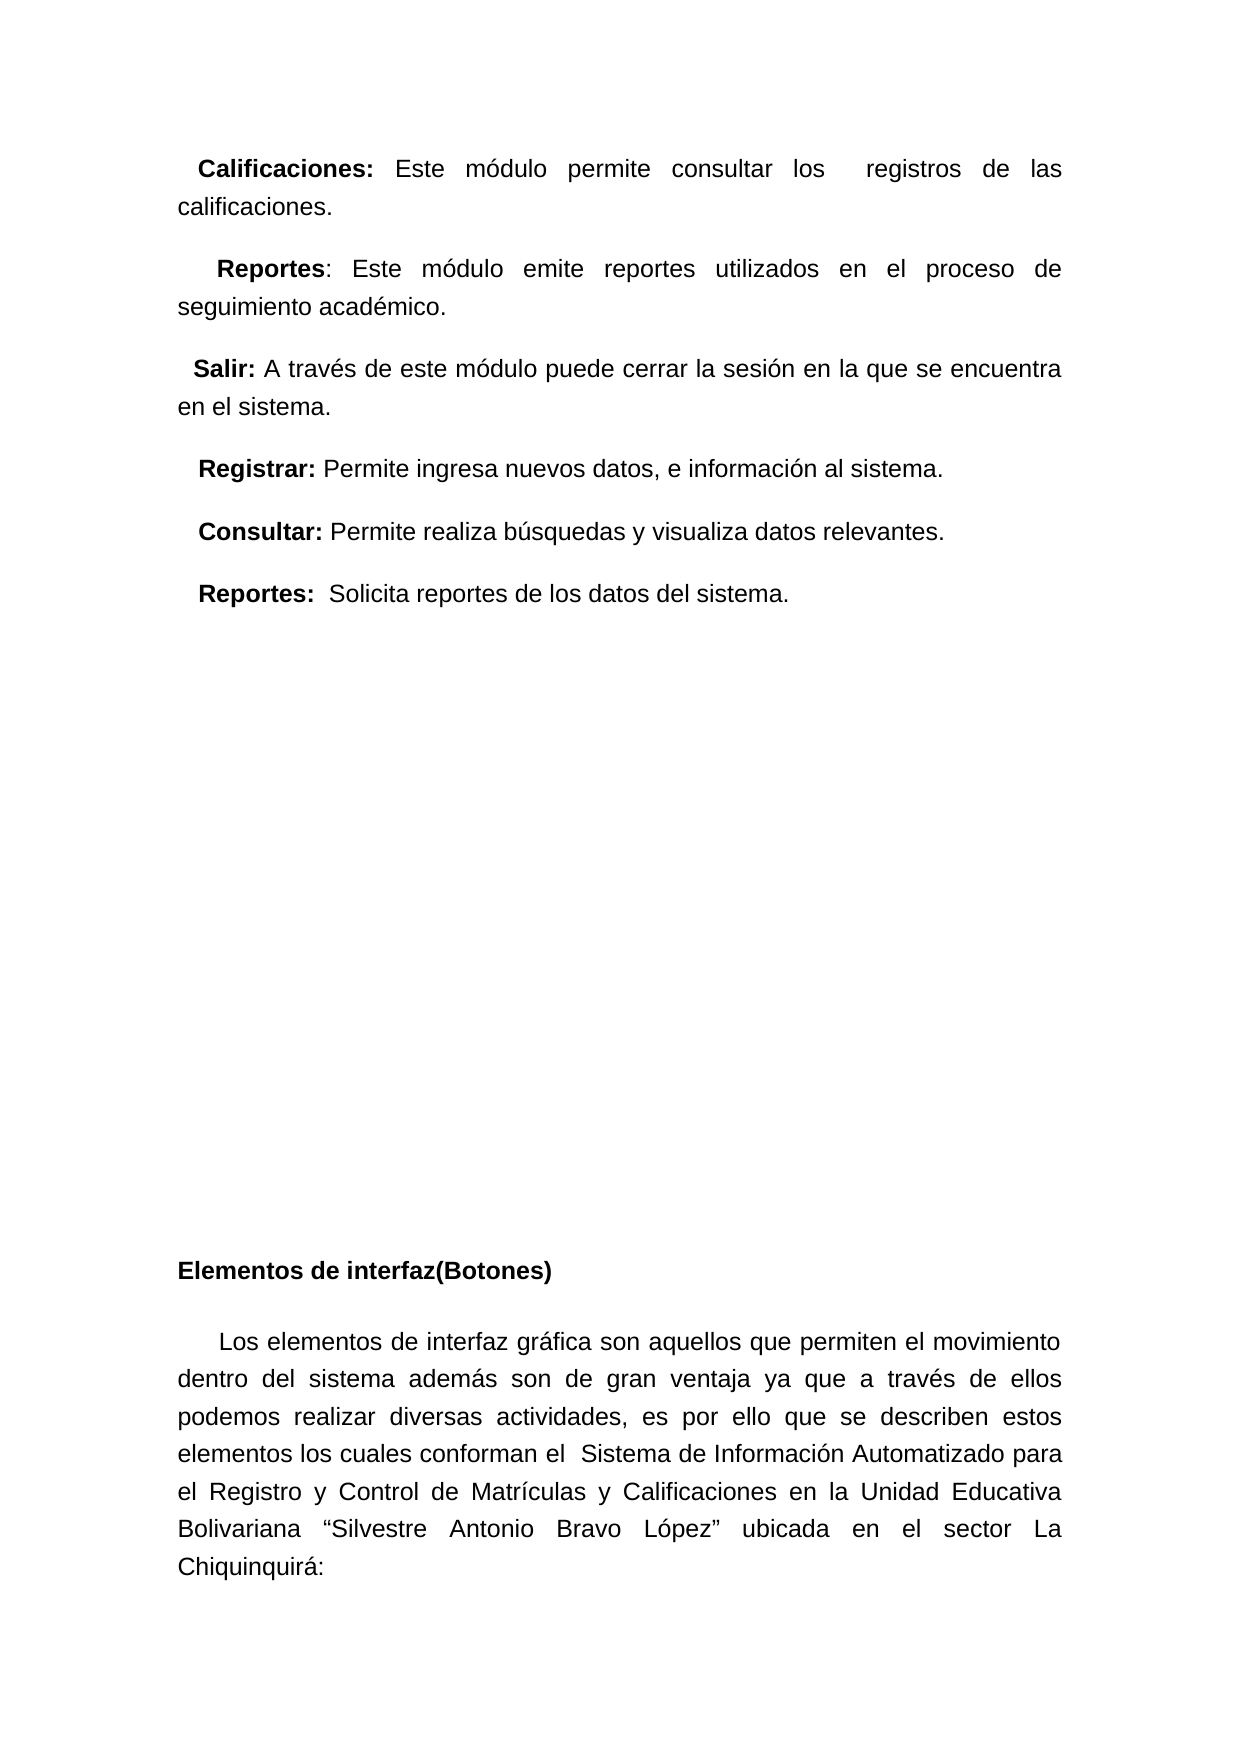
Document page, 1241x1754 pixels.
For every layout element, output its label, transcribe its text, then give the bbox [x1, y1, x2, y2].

text Calificaciones: Este módulo permite consultar los registros de las calificaciones. [177, 148, 1063, 223]
text Los elementos de interfaz gráfica son aquellos que permiten el movimiento dentro del sistema además son de gran ventaja ya que a través de ellos podemos realizar diversas actividades, es por ello que se describen estos elementos los cuales conforman el Sistema de Información Automatizado para el Registro y Control de Matrículas y Calificaciones en la Unidad Educativa Bolivariana “Silvestre Antonio Bravo López” ubicada en el sector La Chiquinquirá: [177, 1320, 1063, 1582]
text Reportes: Solicita reportes de los datos del sistema. [177, 573, 1063, 610]
text Reportes: Este módulo emite reportes utilizados en el proceso de seguimiento académico. [177, 248, 1063, 323]
text Elementos de interfaz(Botones) [177, 1256, 1063, 1285]
text Registrar: Permite ingresa nuevos datos, e información al sistema. [177, 448, 1063, 485]
text Consultar: Permite realiza búsquedas y visualiza datos relevantes. [177, 510, 1063, 548]
text Salir: A través de este módulo puede cerrar la sesión en la que se encuentra en el sistema. [177, 348, 1063, 423]
